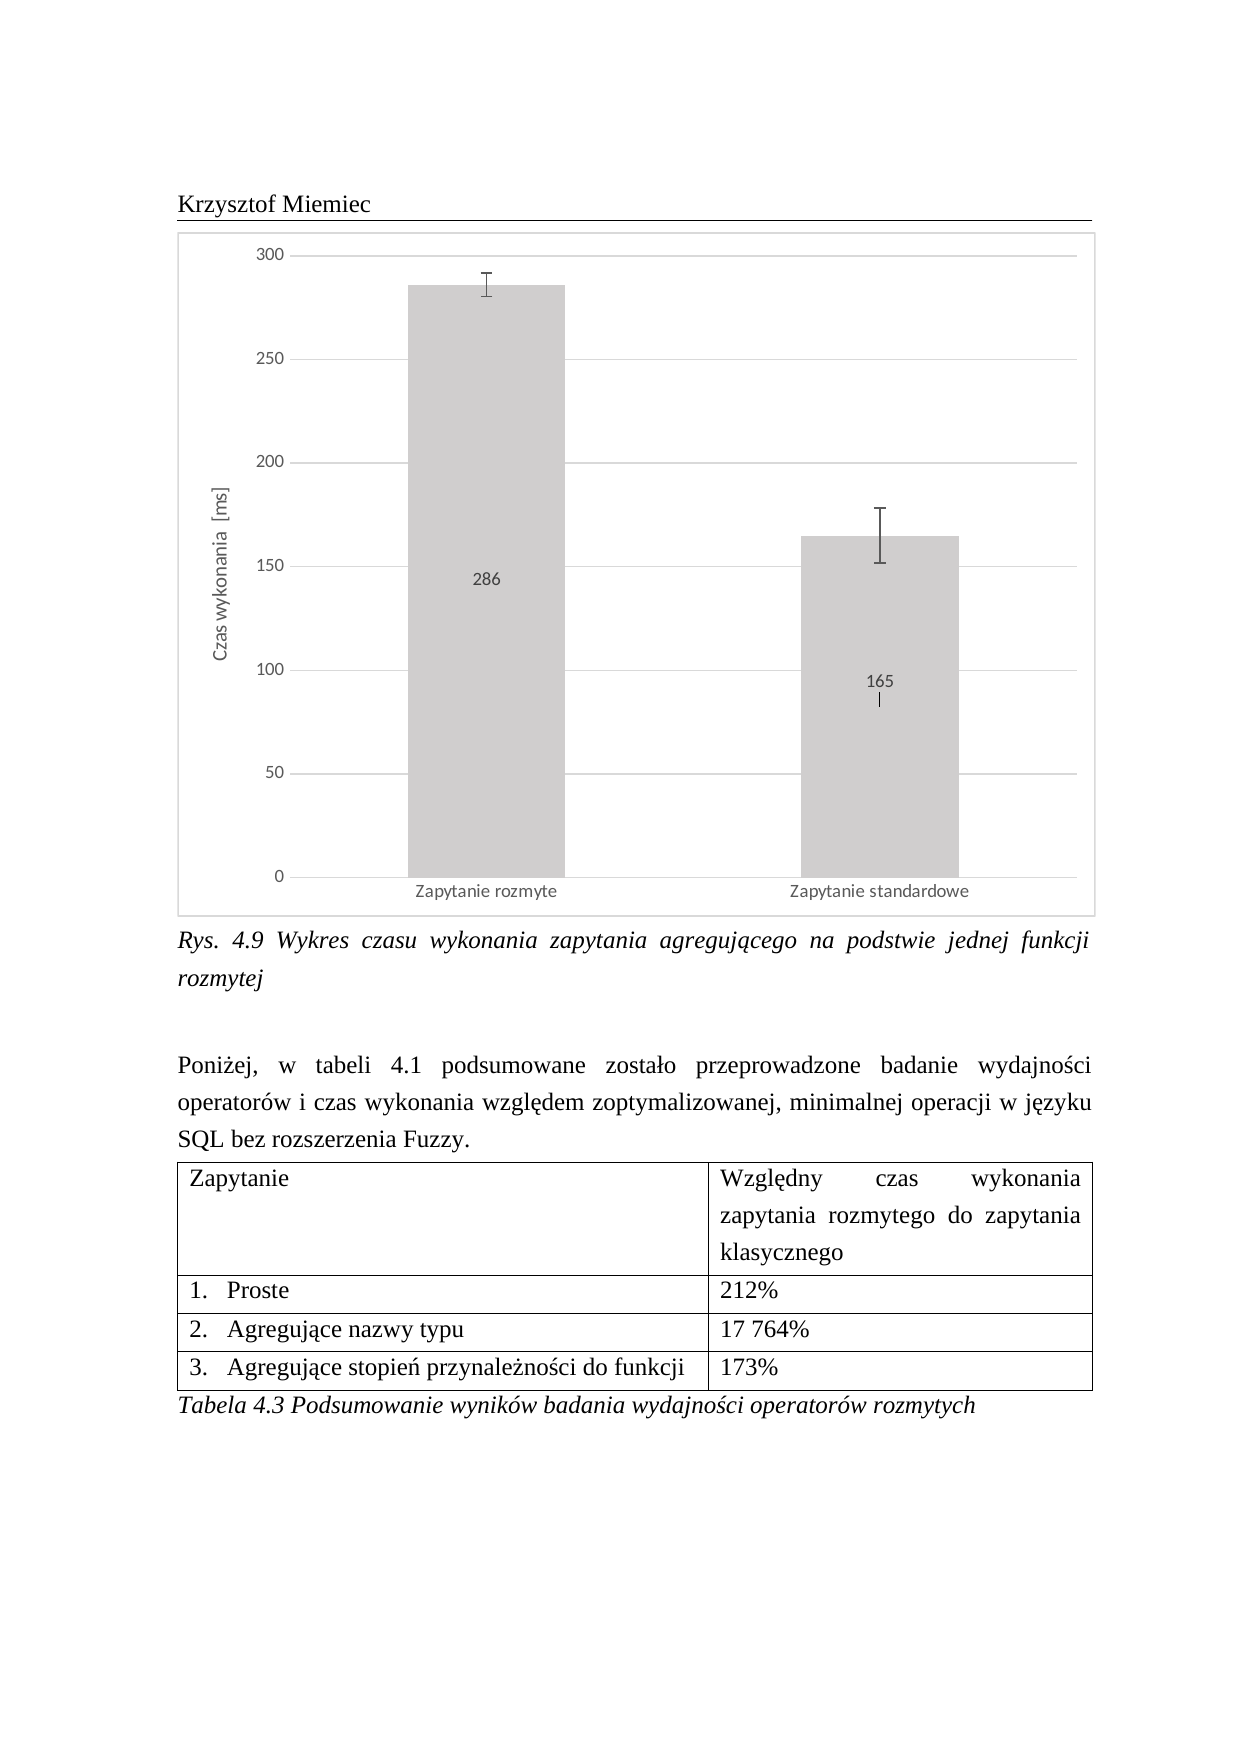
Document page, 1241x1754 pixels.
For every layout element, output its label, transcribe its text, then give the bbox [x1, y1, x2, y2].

table_header Względny czas wykonania zapytania rozmytego do zapytania klasycznego [709, 1163, 1092, 1274]
table_cell 173% [709, 1352, 1092, 1389]
table_cell 17 764% [709, 1314, 1092, 1351]
text Poniżej, w tabeli 4.1 podsumowane zostało przeprowadzone badanie wydajności operatorów i czas wykonania względem zoptymalizowanej, minimalnej operacji w języku SQL bez rozszerzenia Fuzzy. [177, 1050, 1092, 1153]
table_cell 212% [709, 1276, 1092, 1313]
table_cell Proste [178, 1276, 708, 1313]
table_cell Agregujące nazwy typu [178, 1314, 708, 1351]
table_header Zapytanie [178, 1163, 708, 1274]
table_cell Agregujące stopień przynależności do funkcji [178, 1352, 708, 1389]
